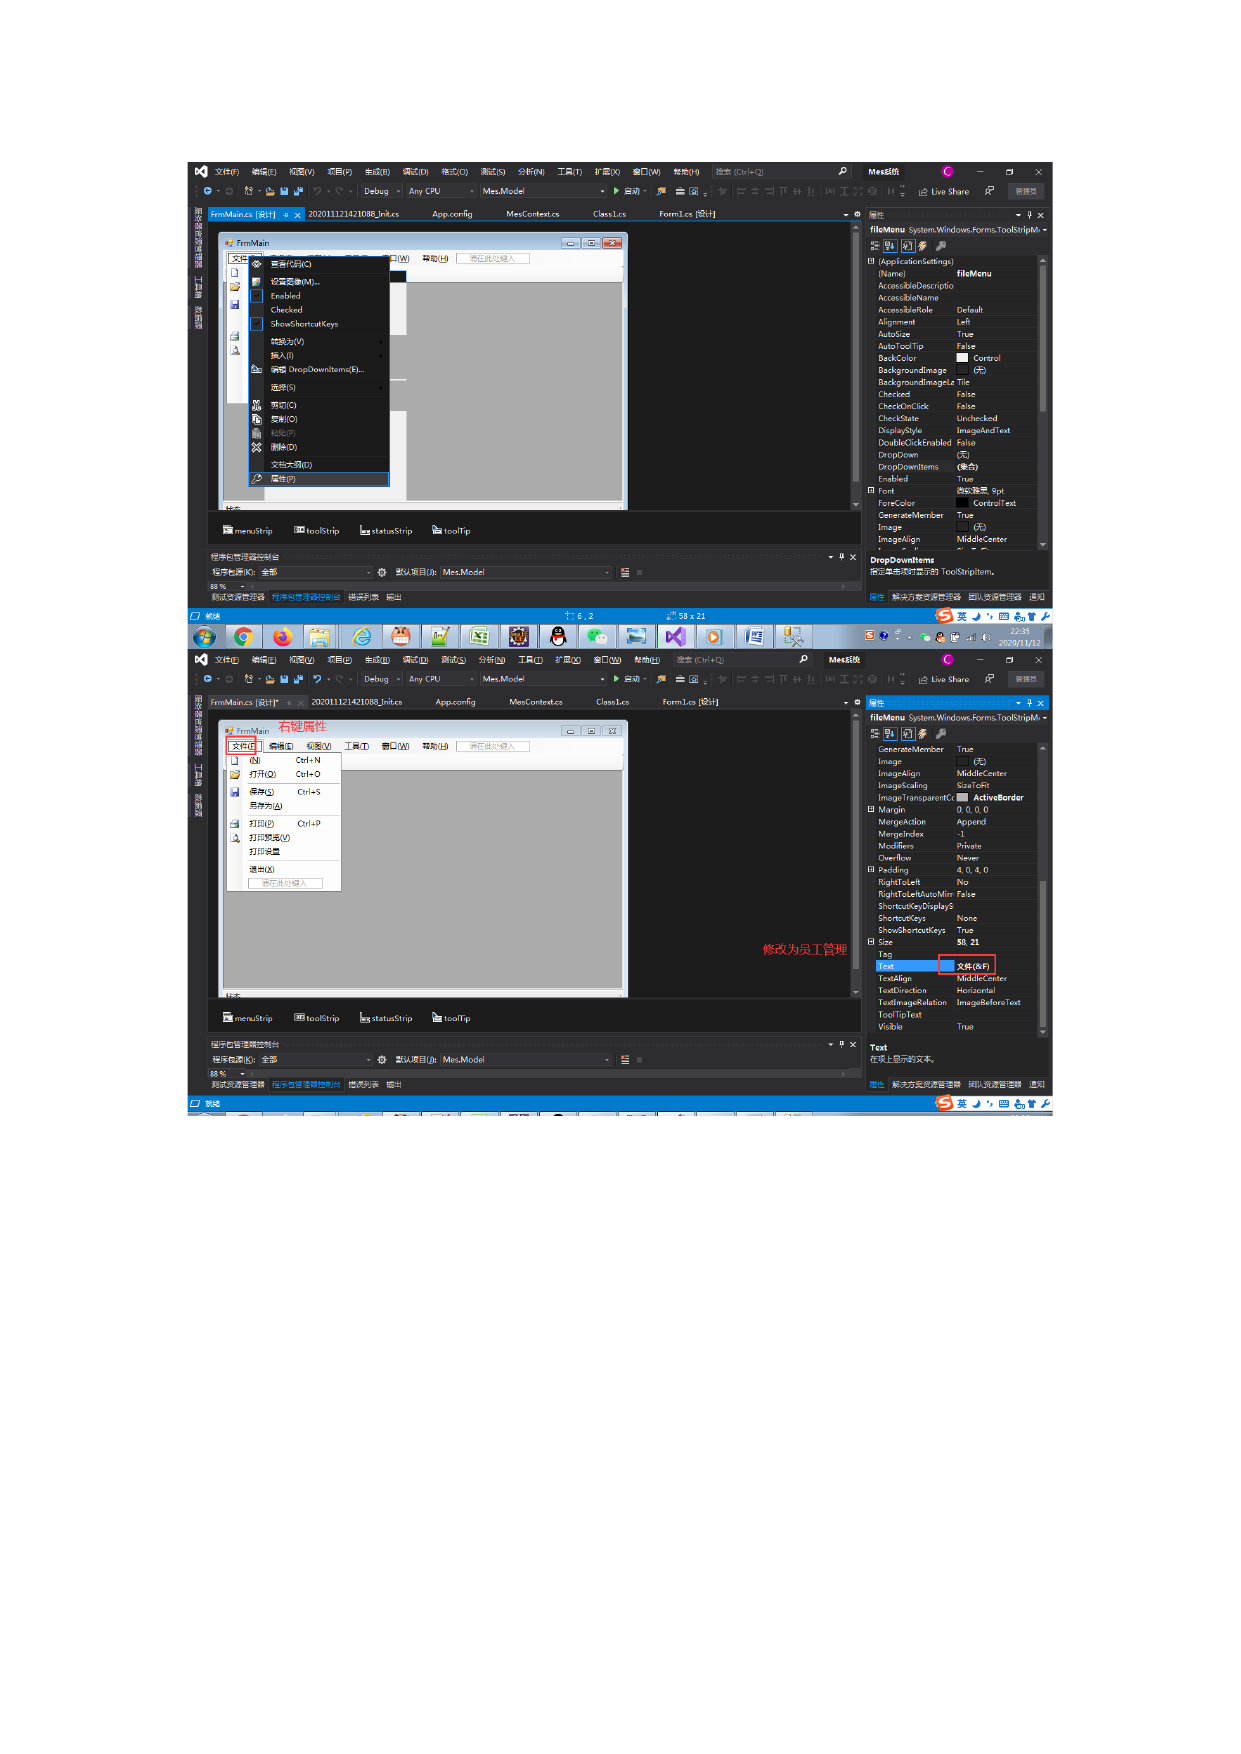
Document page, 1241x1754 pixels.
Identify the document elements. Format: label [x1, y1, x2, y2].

picture [187, 162, 1053, 1116]
